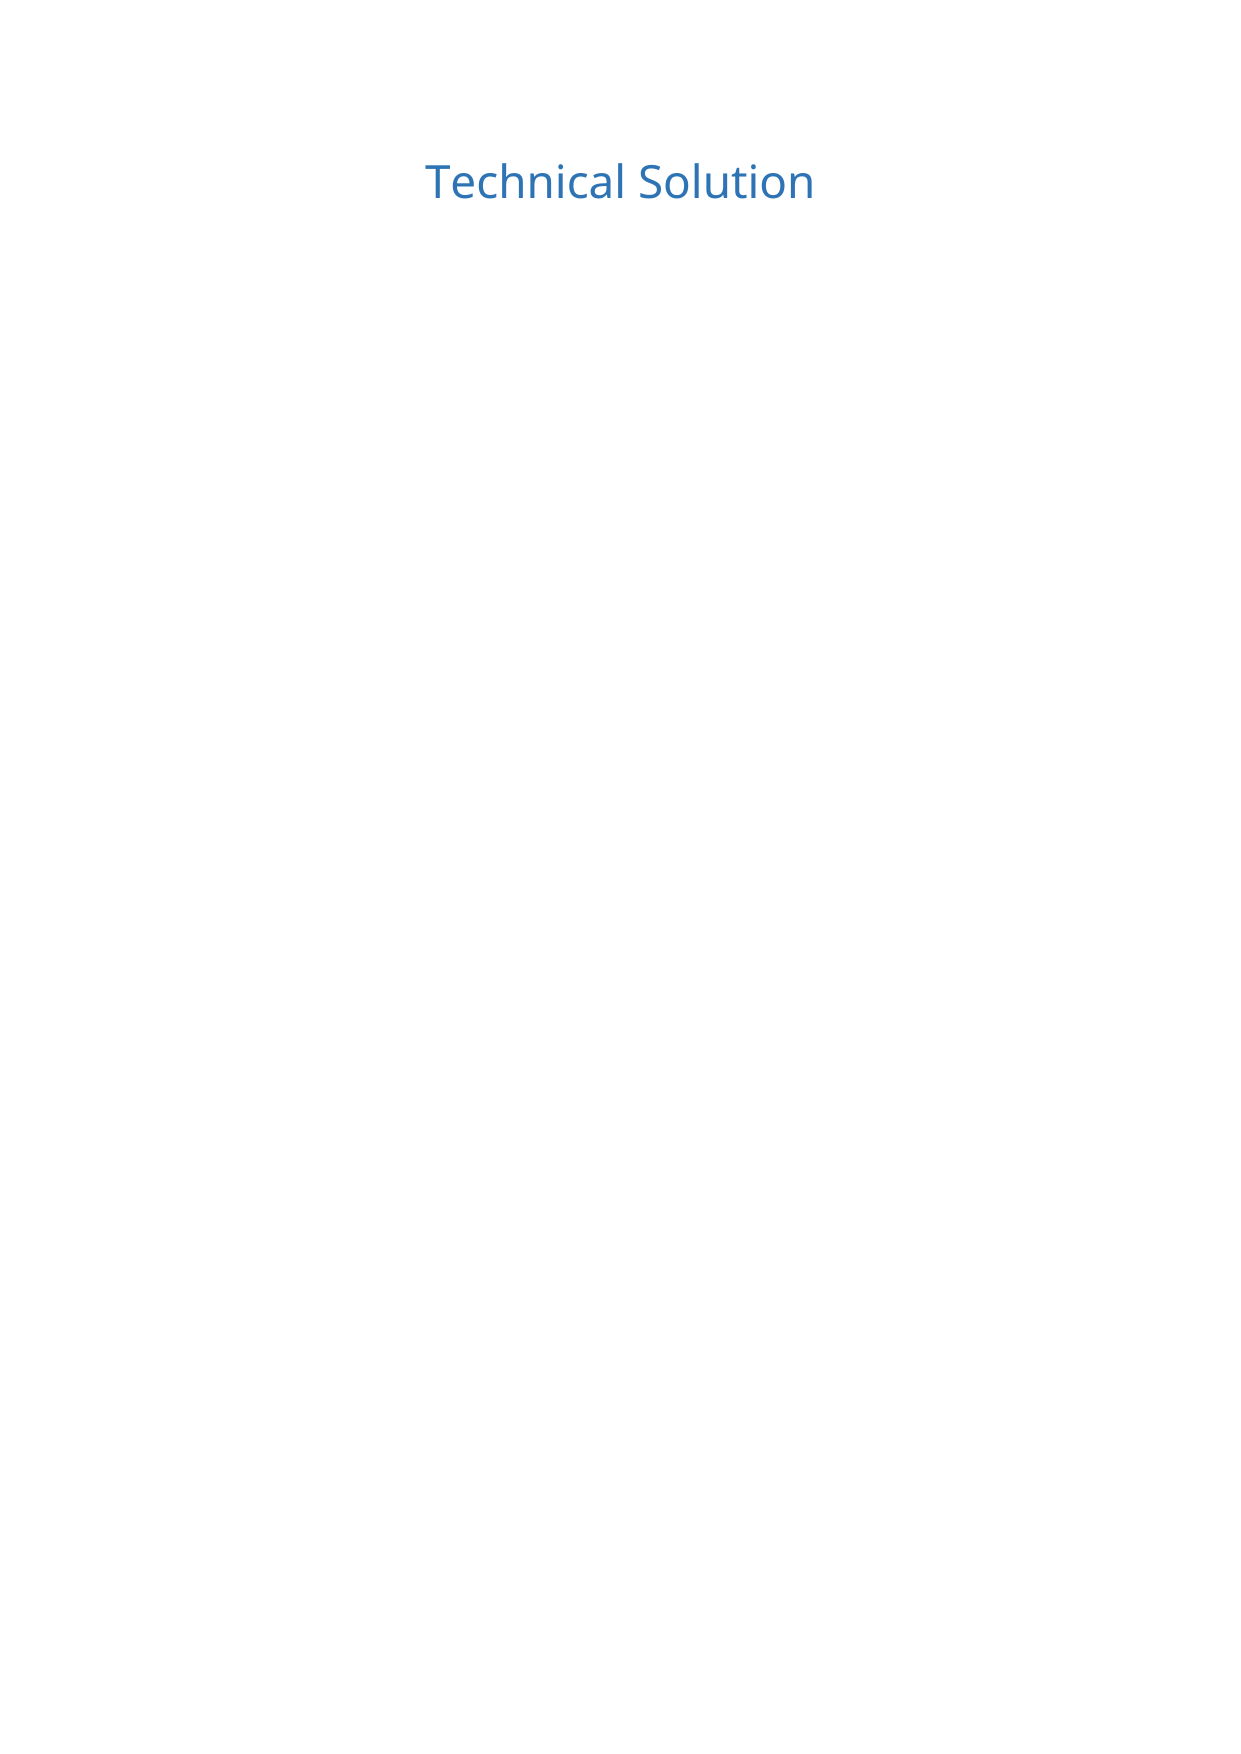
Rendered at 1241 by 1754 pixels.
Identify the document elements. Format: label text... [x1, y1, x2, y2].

subtitle Technical Solution [150, 150, 1090, 212]
